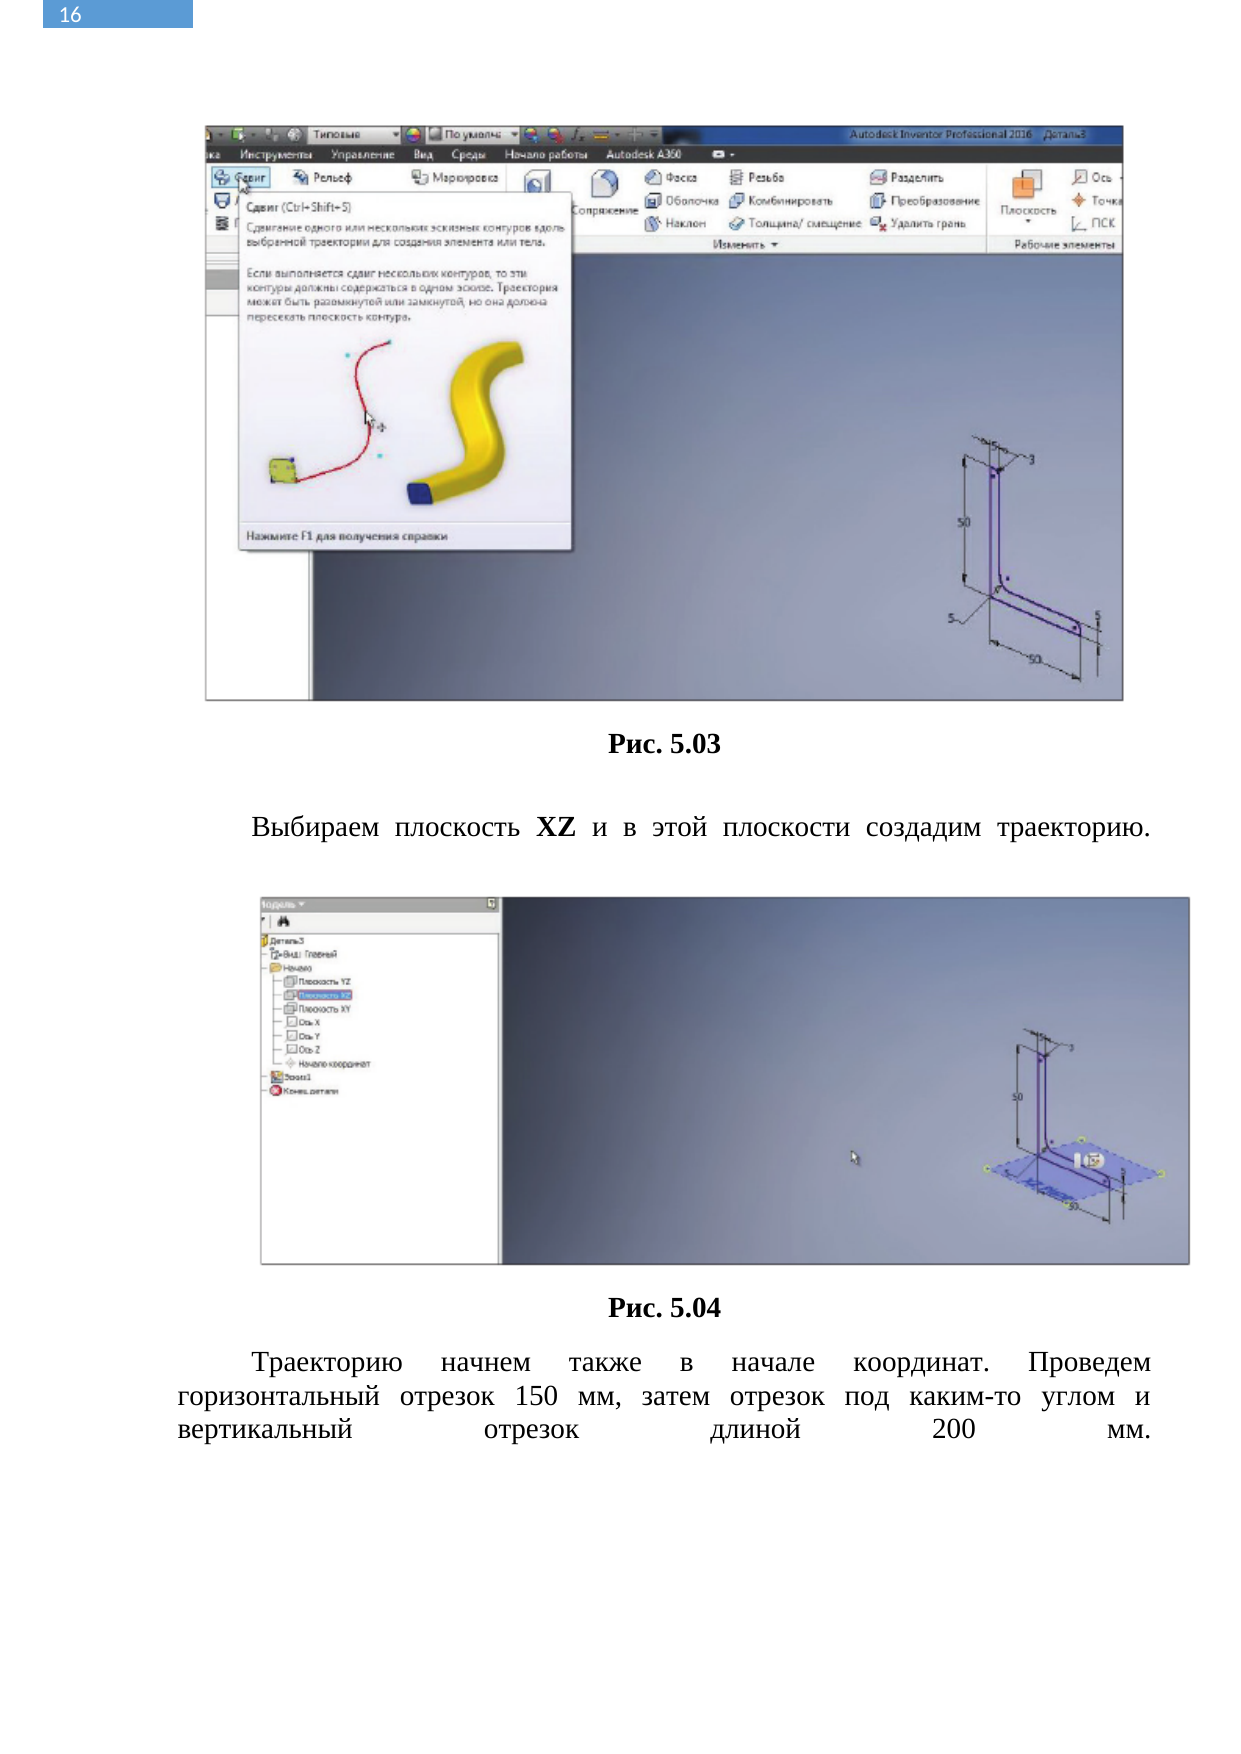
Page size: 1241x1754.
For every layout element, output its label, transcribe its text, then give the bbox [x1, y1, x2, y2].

picture [199, 118, 1130, 706]
text Рис. 5.03 [177, 726, 1152, 788]
text Траекторию начнем также в начале координат. Проведем горизонтальный отрезок 150 мм, затем отрезок под каким-то углом и вертикальный отрезок длиной 200 мм. [177, 1344, 1152, 1507]
text Выбираем плоскость XZ и в этой плоскости создадим траекторию. [177, 809, 1152, 870]
text Рис. 5.04 [177, 1290, 1152, 1324]
picture [251, 891, 1198, 1270]
